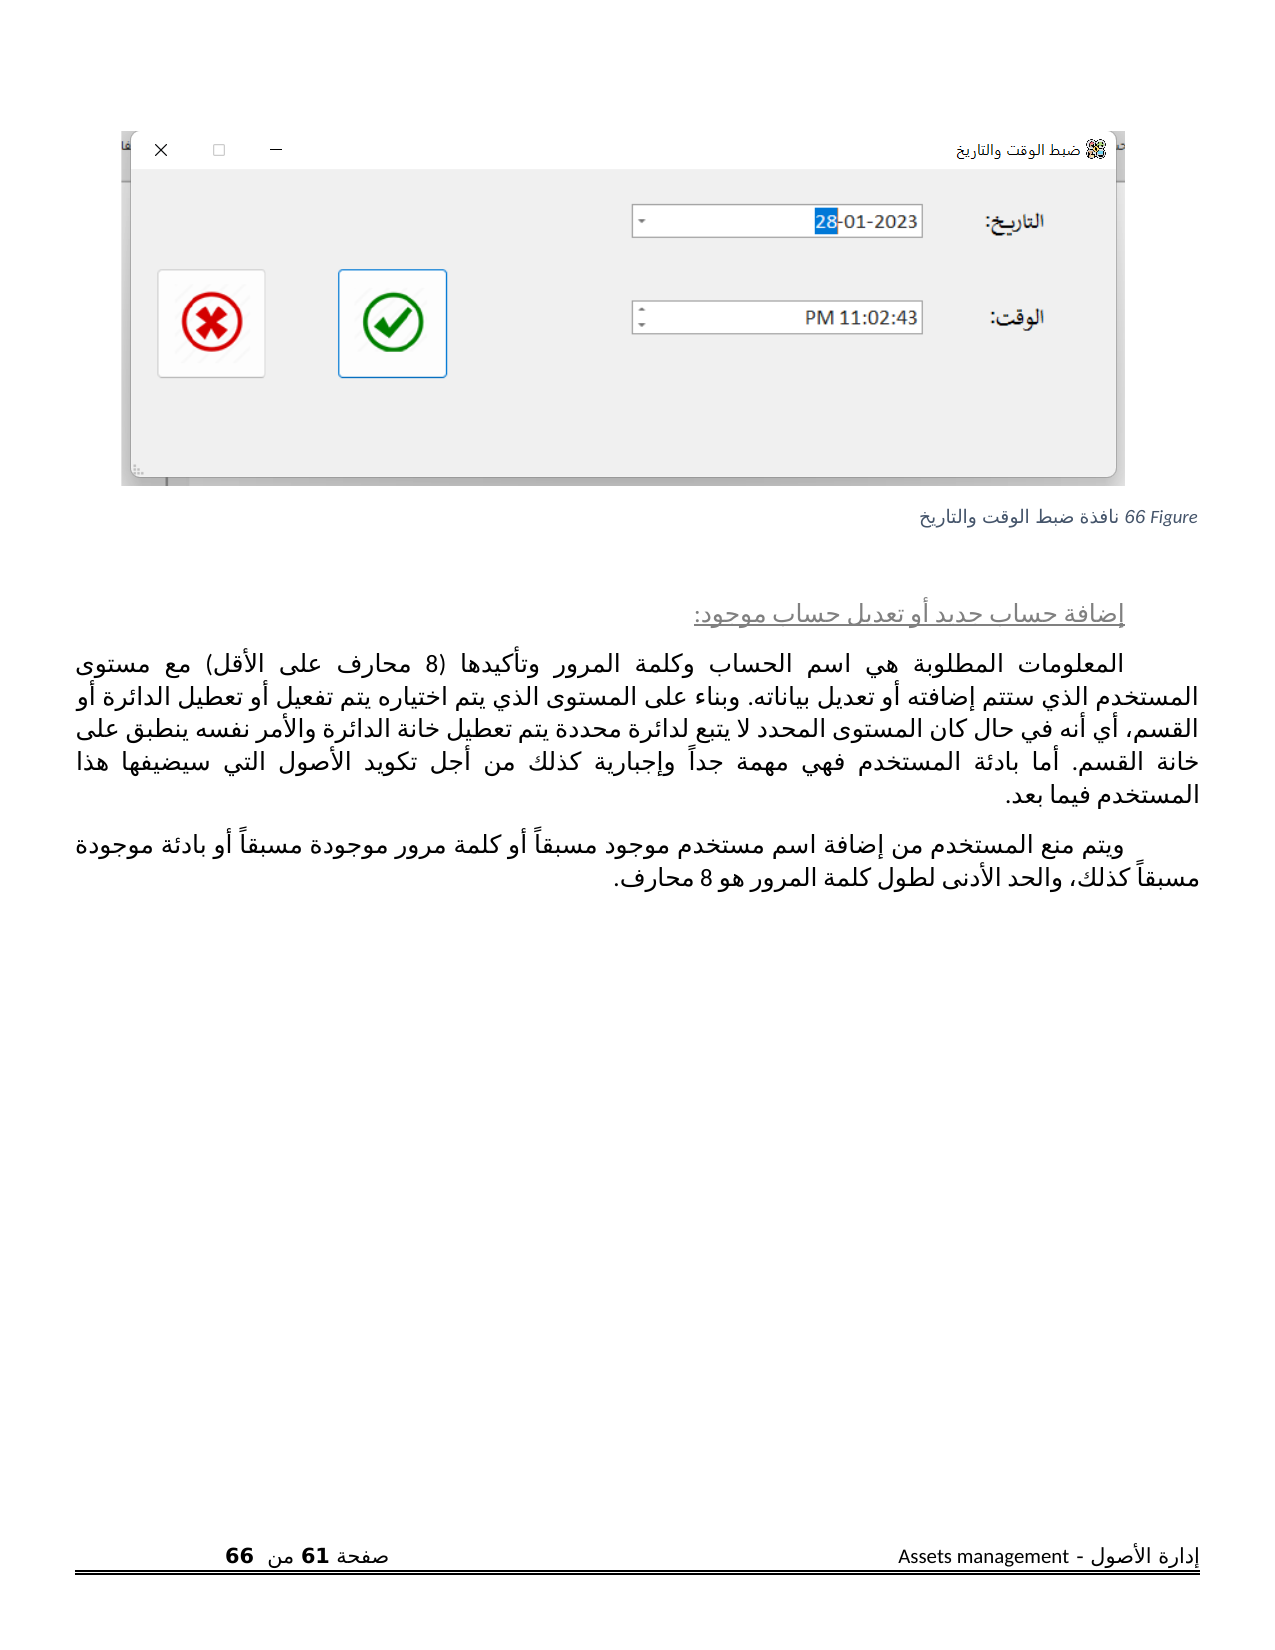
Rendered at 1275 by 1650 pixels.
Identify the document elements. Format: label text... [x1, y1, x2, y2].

picture [121, 131, 1125, 486]
text ويتم منع المستخدم من إضافة اسم مستخدم موجود مسبقاً أو كلمة مرور موجودة مسبقاً أو بادئة موجودة مسبقاً كذلك، والحد الأدنى لطول كلمة المرور هو 8 محارف. [75, 829, 1200, 892]
text المعلومات المطلوبة هي اسم الحساب وكلمة المرور وتأكيدها (8 محارف على الأقل) مع مستوى المستخدم الذي ستتم إضافته أو تعديل بياناته. وبناء على المستوى الذي يتم اختياره يتم تفعيل أو تعطيل الدائرة أو القسم، أي أنه في حال كان المستوى المحدد لا يتبع لدائرة محددة يتم تعطيل خانة الدائرة والأمر نفسه ينطبق على خانة القسم. أما بادئة المستخدم فهي مهمة جداً وإجبارية كذلك من أجل تكويد الأصول التي سيضيفها هذا المستخدم فيما بعد. [75, 648, 1200, 810]
subtitle إضافة حساب جديد أو تعديل حساب موجود: [75, 598, 1200, 629]
